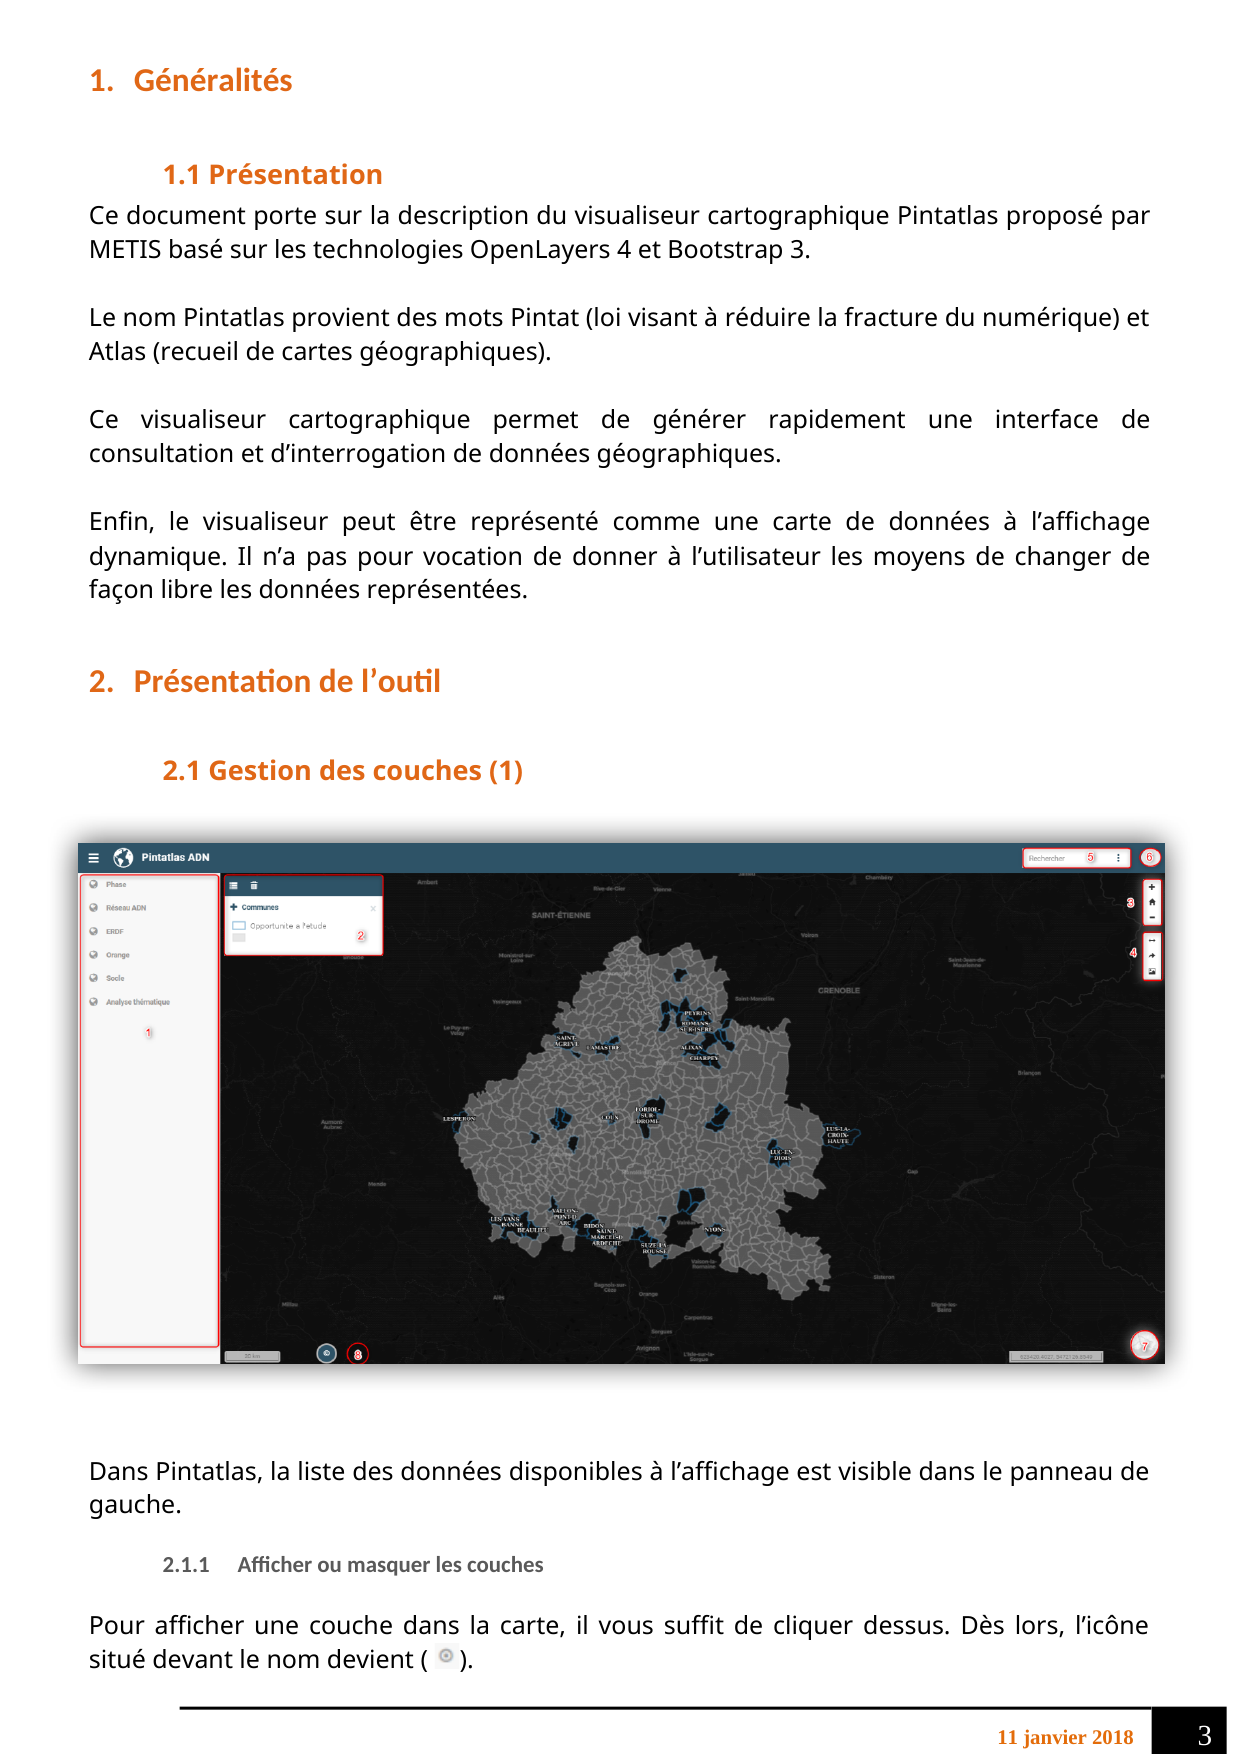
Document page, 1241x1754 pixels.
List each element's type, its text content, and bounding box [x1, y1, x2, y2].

subtitle 1.1 Présentation [162, 155, 1152, 192]
text Enfin, le visualiseur peut être représenté comme une carte de données à l’affichage dynamique. Il n’a pas pour vocation de donner à l’utilisateur les moyens de changer de façon libre les données représentées. [89, 504, 1152, 606]
picture [78, 843, 1171, 1364]
subtitle Généralités [89, 59, 1152, 100]
text Le nom Pintatlas provient des mots Pintat (loi visant à réduire la fracture du numérique) et Atlas (recueil de cartes géographiques). [89, 300, 1152, 368]
subtitle 2.1 Gestion des couches (1) [162, 751, 1152, 788]
subtitle Afficher ou masquer les couches [162, 1550, 1152, 1578]
picture [434, 1643, 460, 1669]
text Ce visualiseur cartographique permet de générer rapidement une interface de consultation et d’interrogation de données géographiques. [89, 402, 1152, 470]
text Ce document porte sur la description du visualiseur cartographique Pintatlas proposé par METIS basé sur les technologies OpenLayers 4 et Bootstrap 3. [89, 197, 1152, 266]
text Pour afficher une couche dans la carte, il vous suffit de cliquer dessus. Dès lors, l’icône situé devant le nom devient ( ). [89, 1608, 1152, 1676]
subtitle Présentation de l’outil [89, 660, 1152, 700]
text Dans Pintatlas, la liste des données disponibles à l’affichage est visible dans le panneau de gauche. [89, 1453, 1152, 1521]
